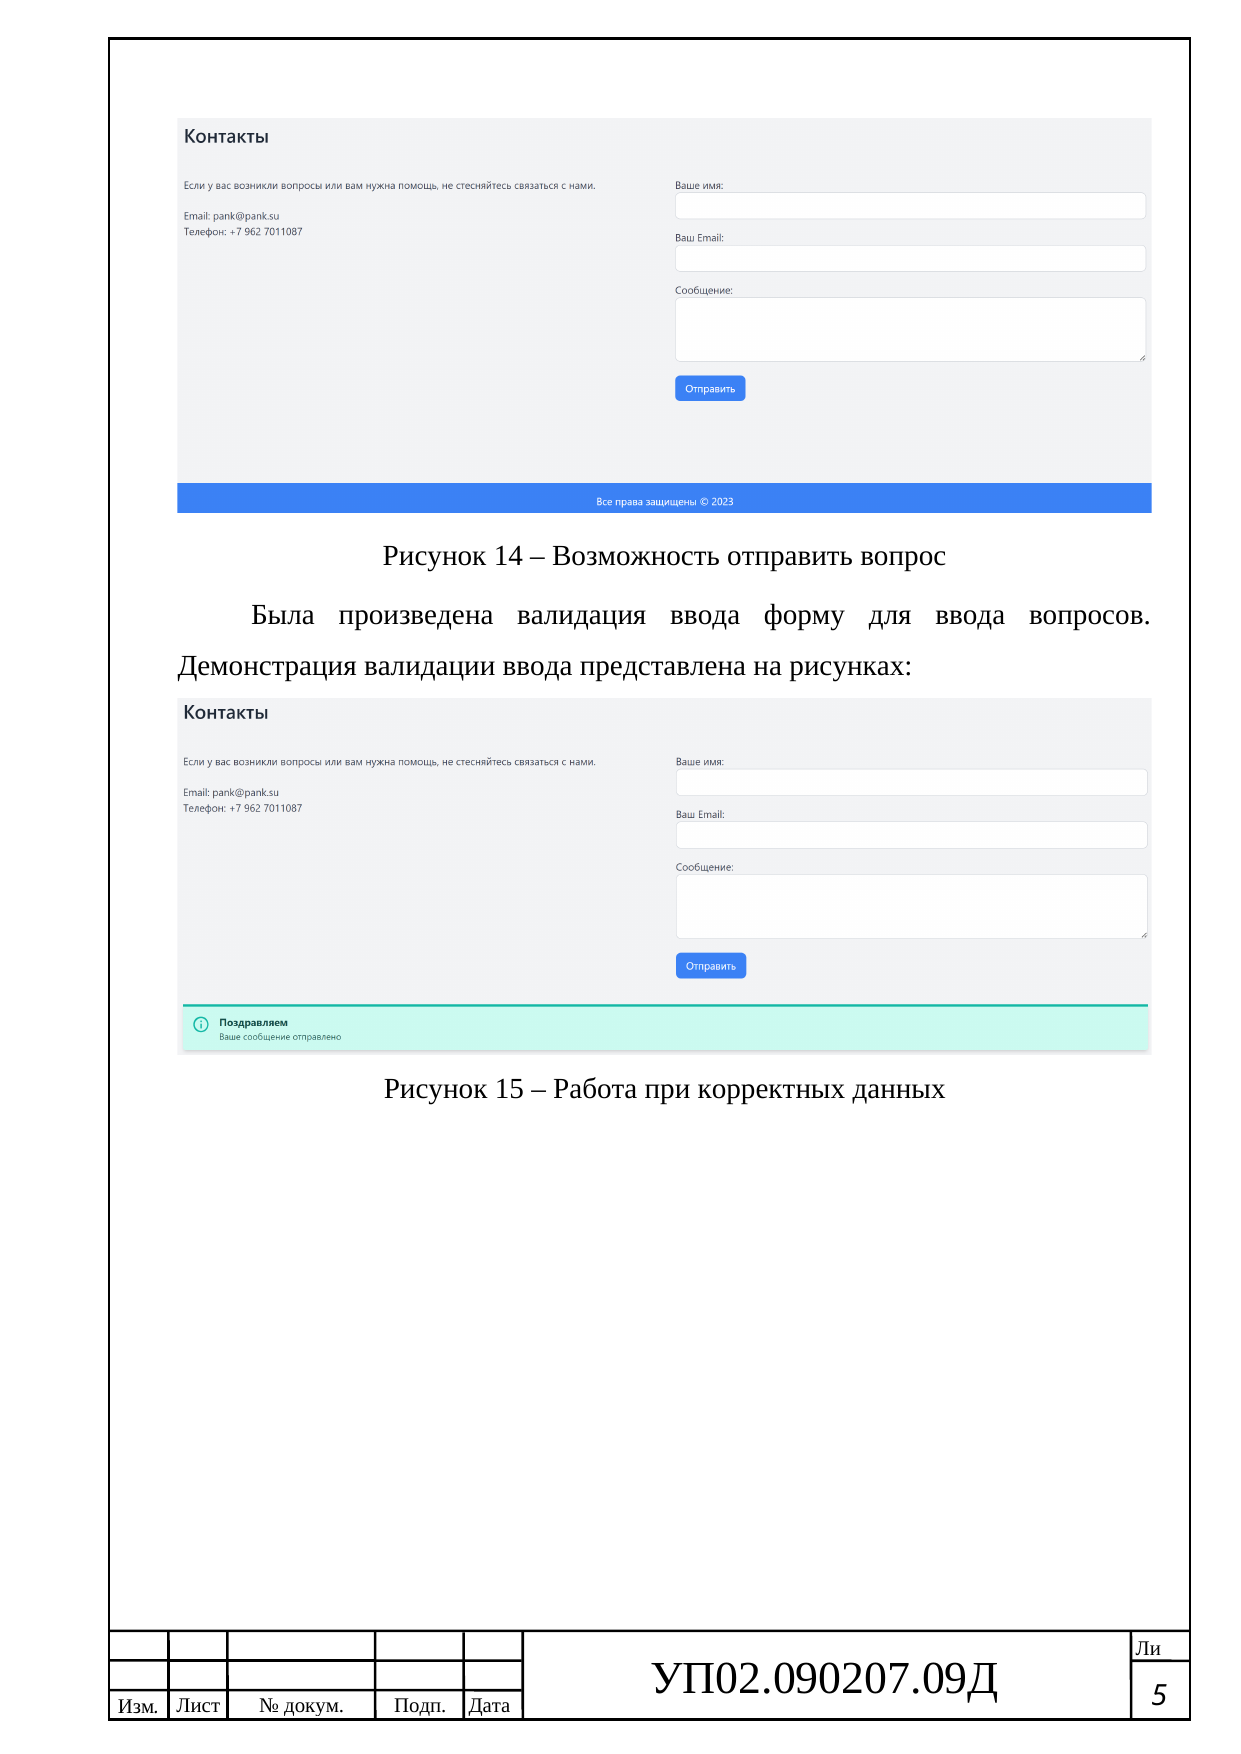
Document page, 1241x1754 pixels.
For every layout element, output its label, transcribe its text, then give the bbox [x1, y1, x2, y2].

text Рисунок 14 – Возможность отправить вопрос [177, 538, 1152, 572]
text Рисунок 15 – Работа при корректных данных [177, 1071, 1152, 1105]
picture [177, 118, 1152, 513]
picture [177, 698, 1152, 1055]
text Была произведена валидация ввода форму для ввода вопросов. Демонстрация валидации ввода представлена на рисунках: [177, 597, 1152, 681]
